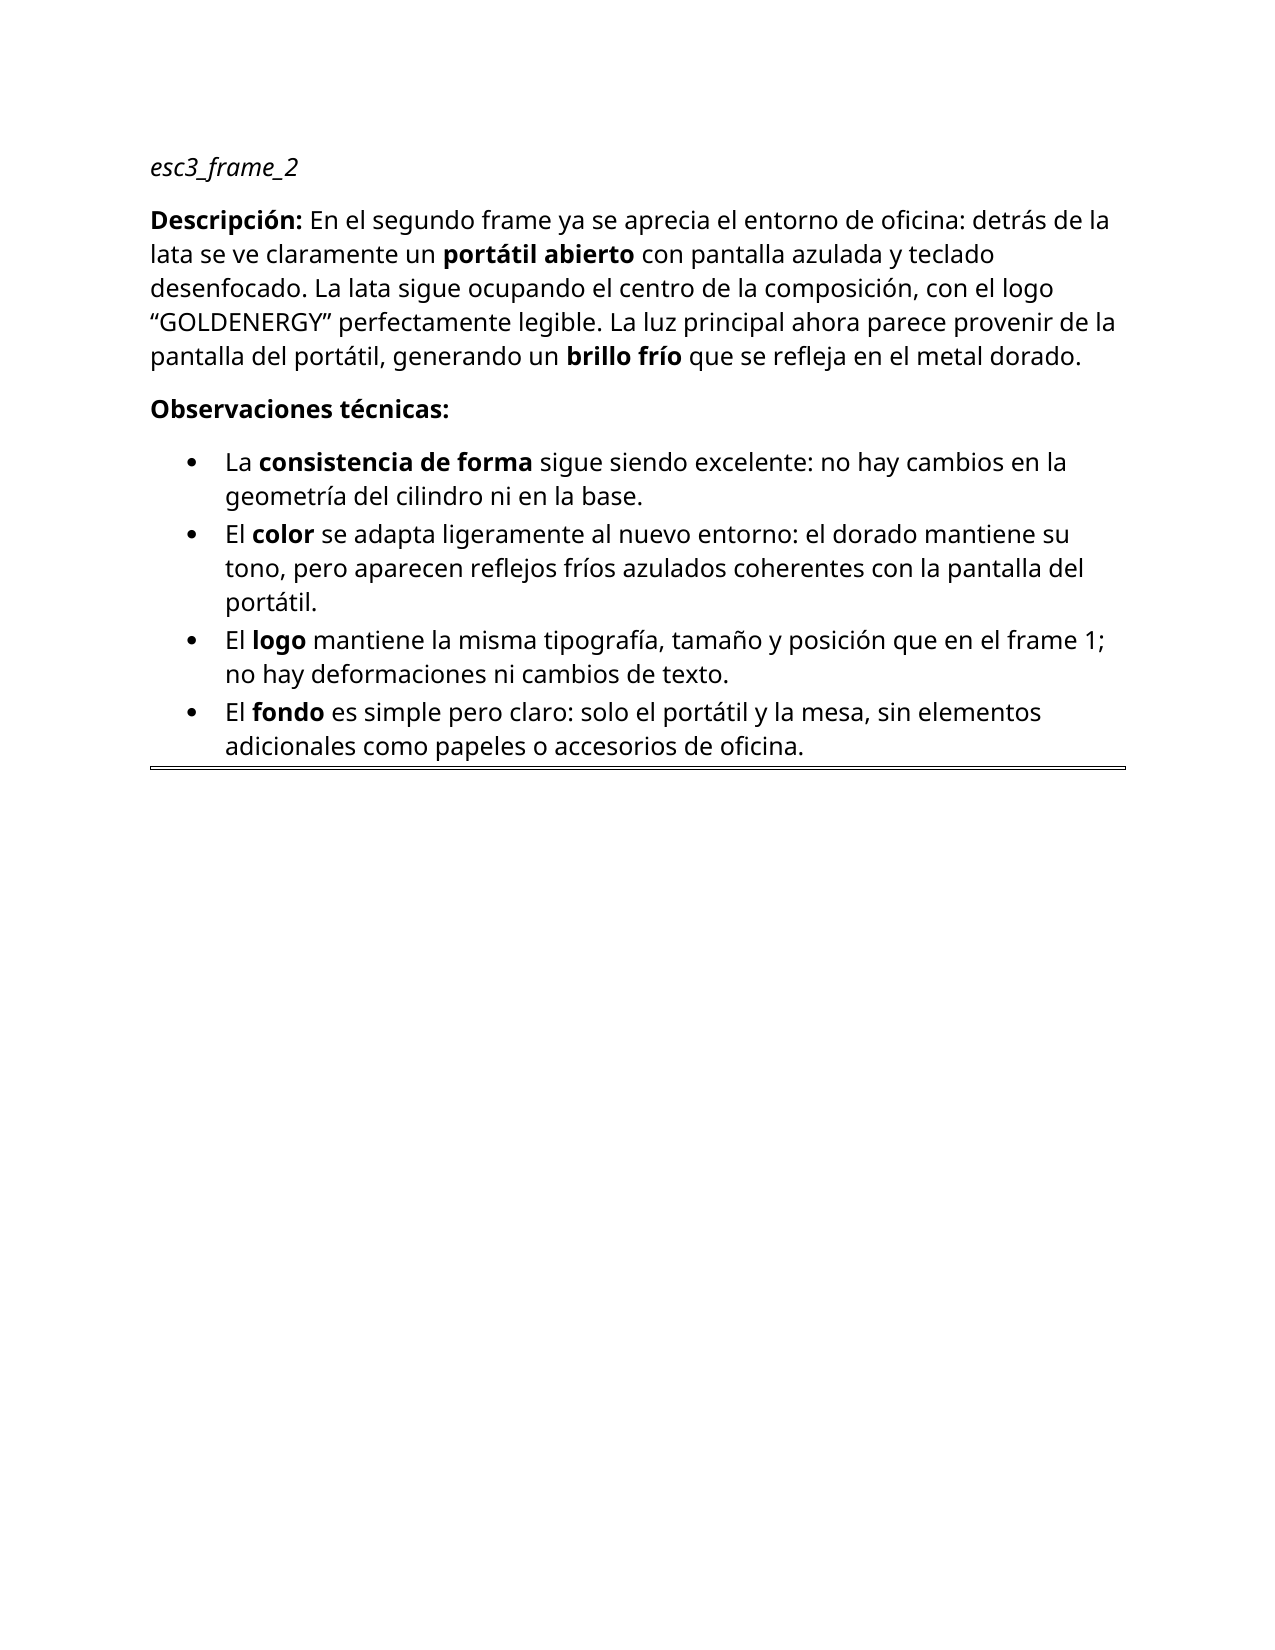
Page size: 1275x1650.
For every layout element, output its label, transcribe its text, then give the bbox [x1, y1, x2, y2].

list La consistencia de forma sigue siendo excelente: no hay cambios en la geometría del cilindro ni en la base. [187, 445, 1125, 513]
text Descripción: En el segundo frame ya se aprecia el entorno de oficina: detrás de la lata se ve claramente un portátil abierto con pantalla azulada y teclado desenfocado. La lata sigue ocupando el centro de la composición, con el logo “GOLDENERGY” perfectamente legible. La luz principal ahora parece provenir de la pantalla del portátil, generando un brillo frío que se refleja en el metal dorado. [150, 203, 1125, 373]
list El logo mantiene la misma tipografía, tamaño y posición que en el frame 1; no hay deformaciones ni cambios de texto. [187, 622, 1125, 691]
list El fondo es simple pero claro: solo el portátil y la mesa, sin elementos adicionales como papeles o accesorios de oficina. [187, 694, 1125, 762]
text Observaciones técnicas: [150, 392, 1125, 426]
list El color se adapta ligeramente al nuevo entorno: el dorado mantiene su tono, pero aparecen reflejos fríos azulados coherentes con la pantalla del portátil. [187, 517, 1125, 619]
text esc3_frame_2 [150, 150, 1125, 184]
